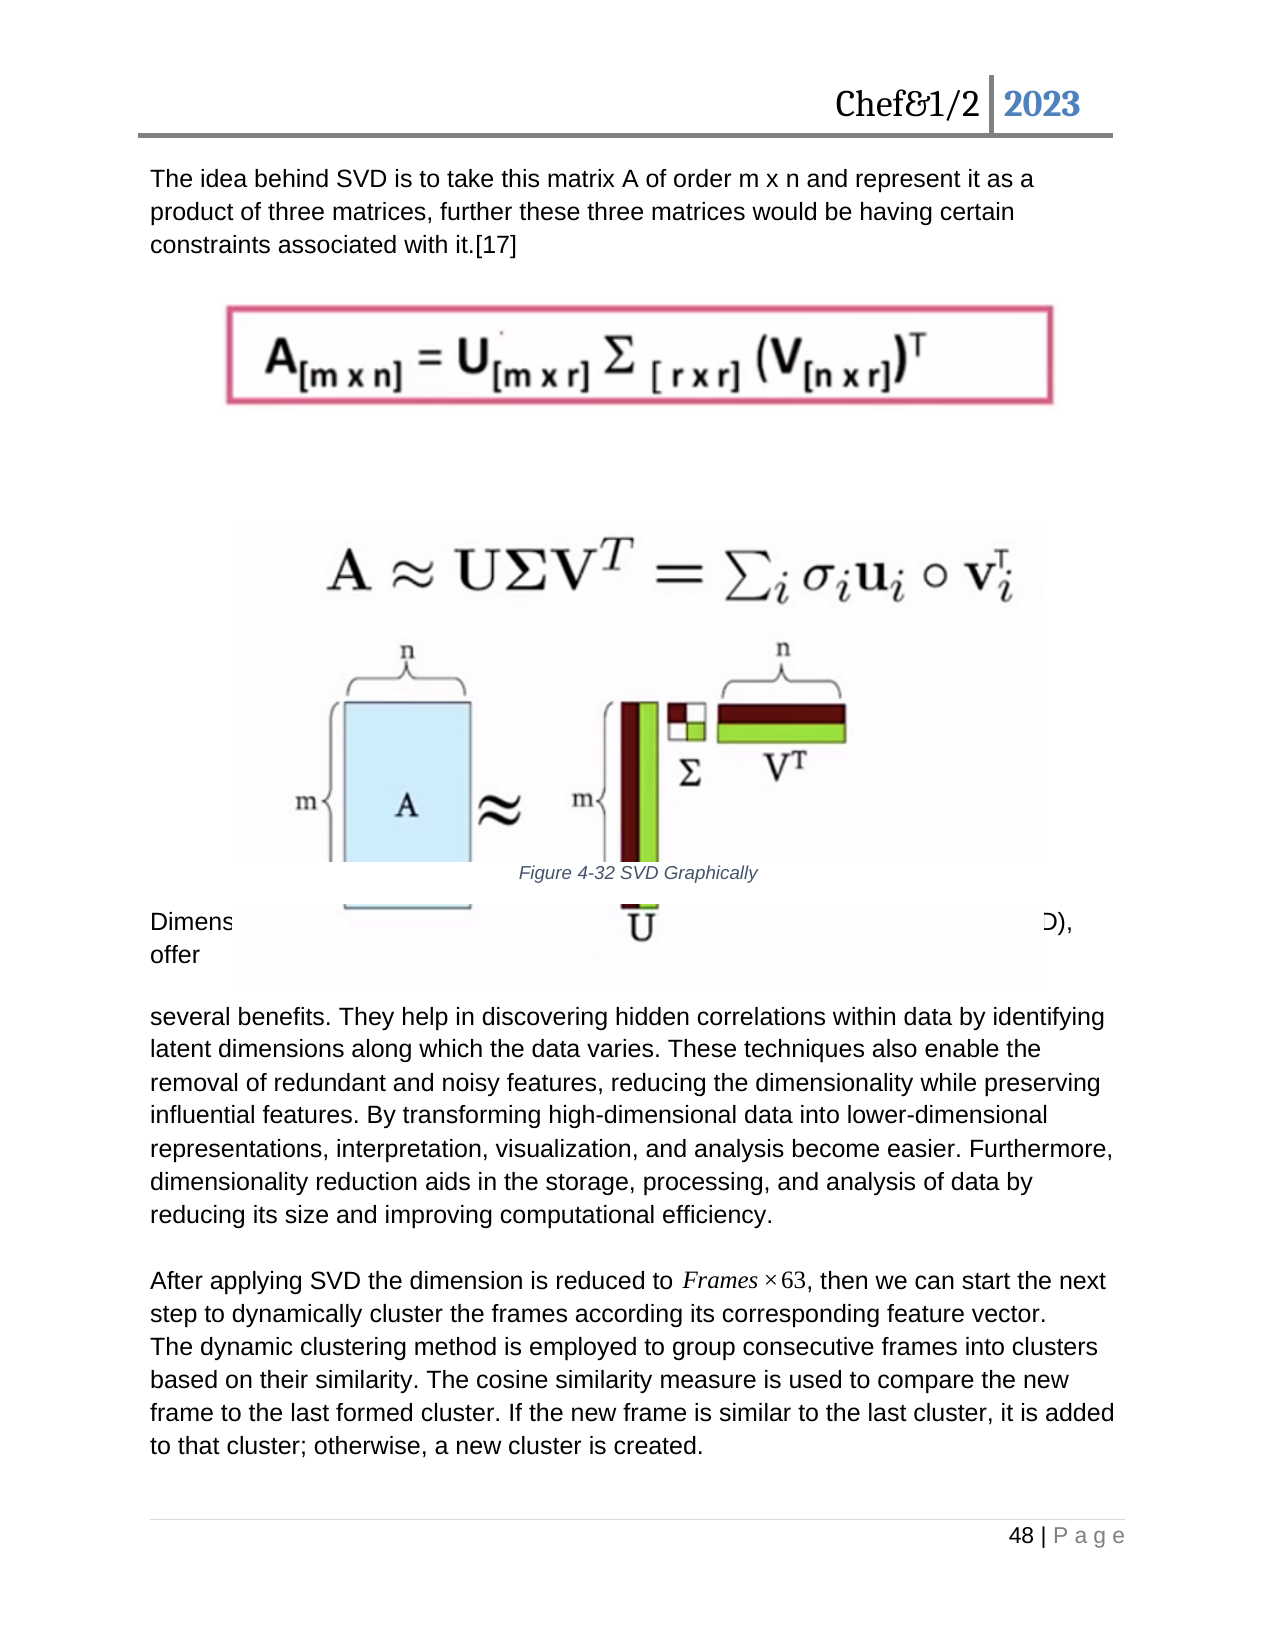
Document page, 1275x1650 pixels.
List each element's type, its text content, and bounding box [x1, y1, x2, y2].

text Dimensionality reduction techniques, such as Singular Value Decomposition (SVD), offer several benefits. They help in discovering hidden correlations within data by identifying latent dimensions along which the data varies. These techniques also enable the removal of redundant and noisy features, reducing the dimensionality while preserving influential features. By transforming high-dimensional data into lower-dimensional representations, interpretation, visualization, and analysis become easier. Furthermore, dimensionality reduction aids in the storage, processing, and analysis of data by reducing its size and improving computational efficiency. [150, 837, 1125, 1228]
picture [231, 904, 1044, 990]
text After applying SVD the dimension is reduced to , then we can start the next step to dynamically cluster the frames according its corresponding feature vector. [150, 1266, 1125, 1327]
text The idea behind SVD is to take this matrix A of order m x n and represent it as a product of three matrices, further these three matrices would be having certain constraints associated with it. [150, 164, 1125, 259]
picture [215, 301, 1059, 410]
text The dynamic clustering method is employed to group consecutive frames into clusters based on their similarity. The cosine similarity measure is used to compare the new frame to the last formed cluster. If the new frame is similar to the last cluster, it is added to that cluster; otherwise, a new cluster is created. [150, 1332, 1125, 1459]
picture [231, 521, 1044, 862]
